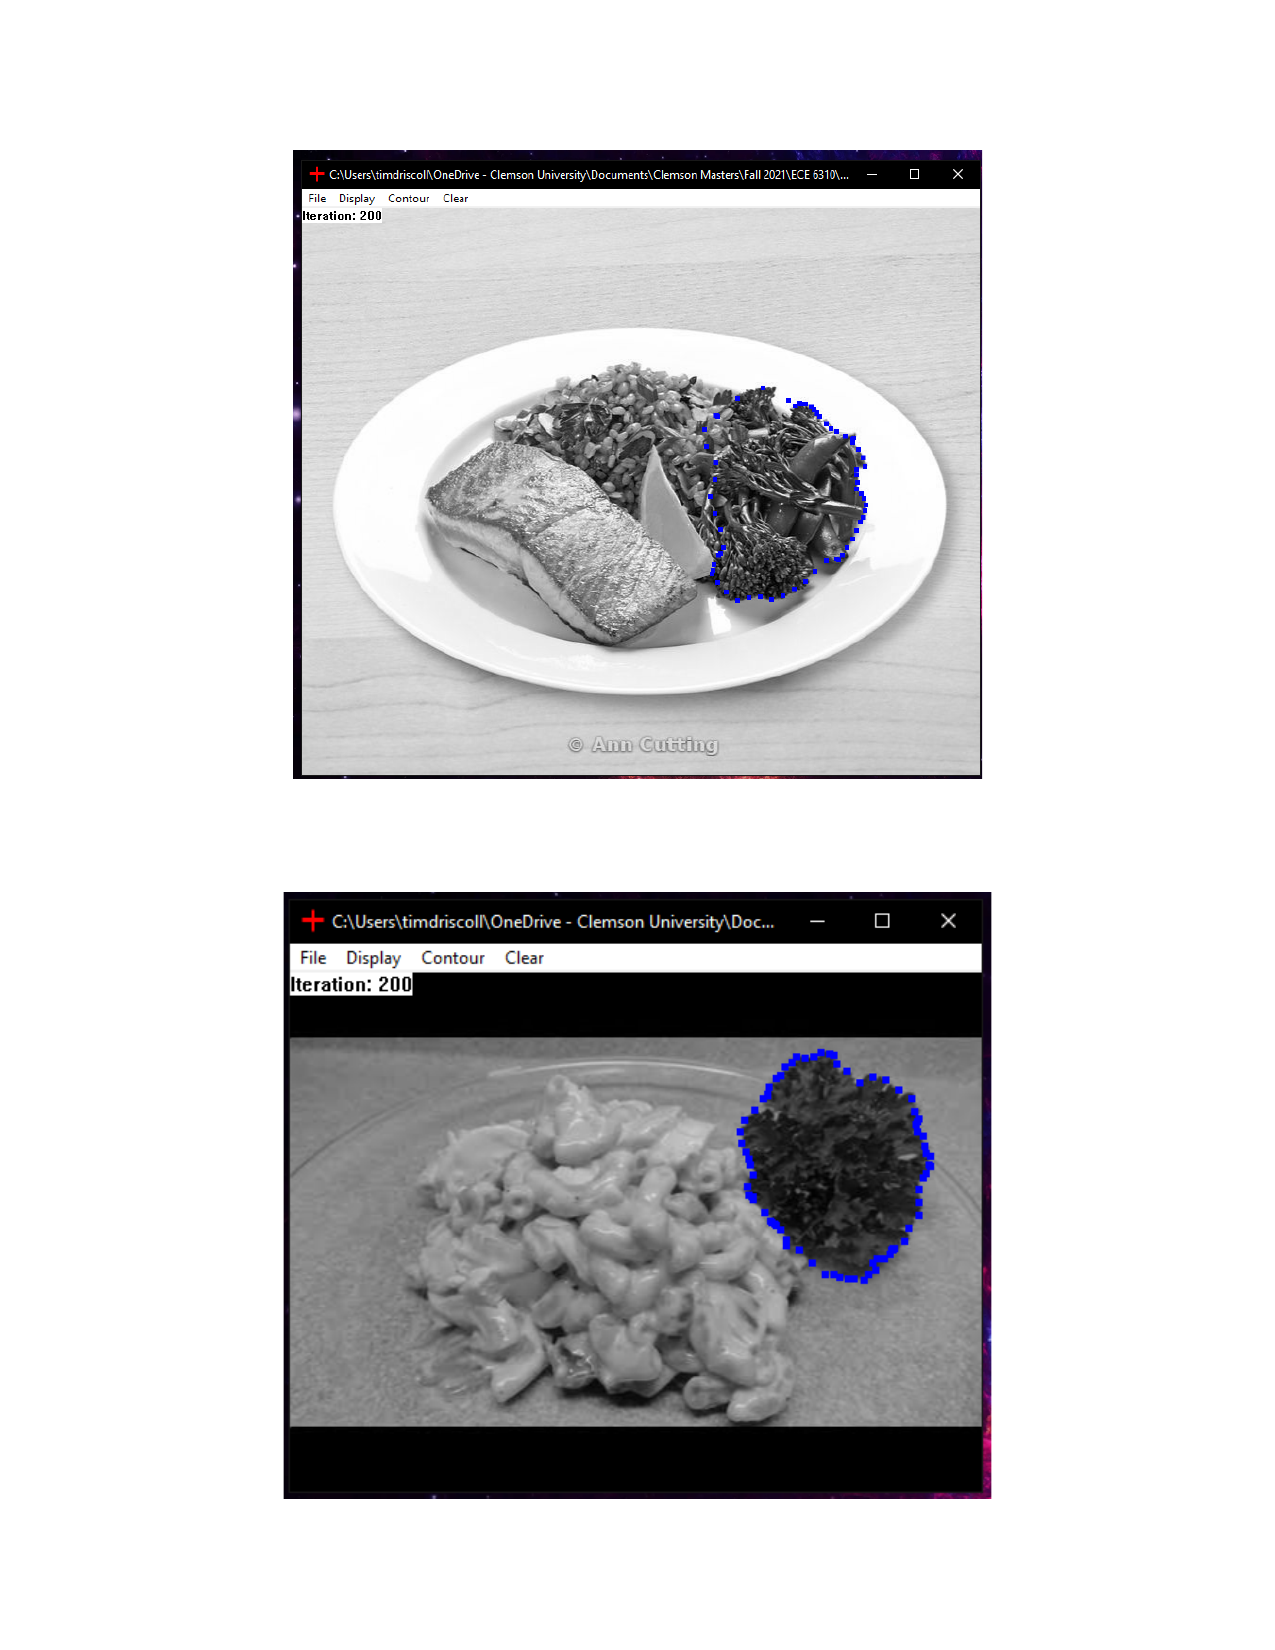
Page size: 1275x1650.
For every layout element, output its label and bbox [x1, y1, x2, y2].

picture [283, 892, 992, 1499]
picture [293, 150, 983, 779]
